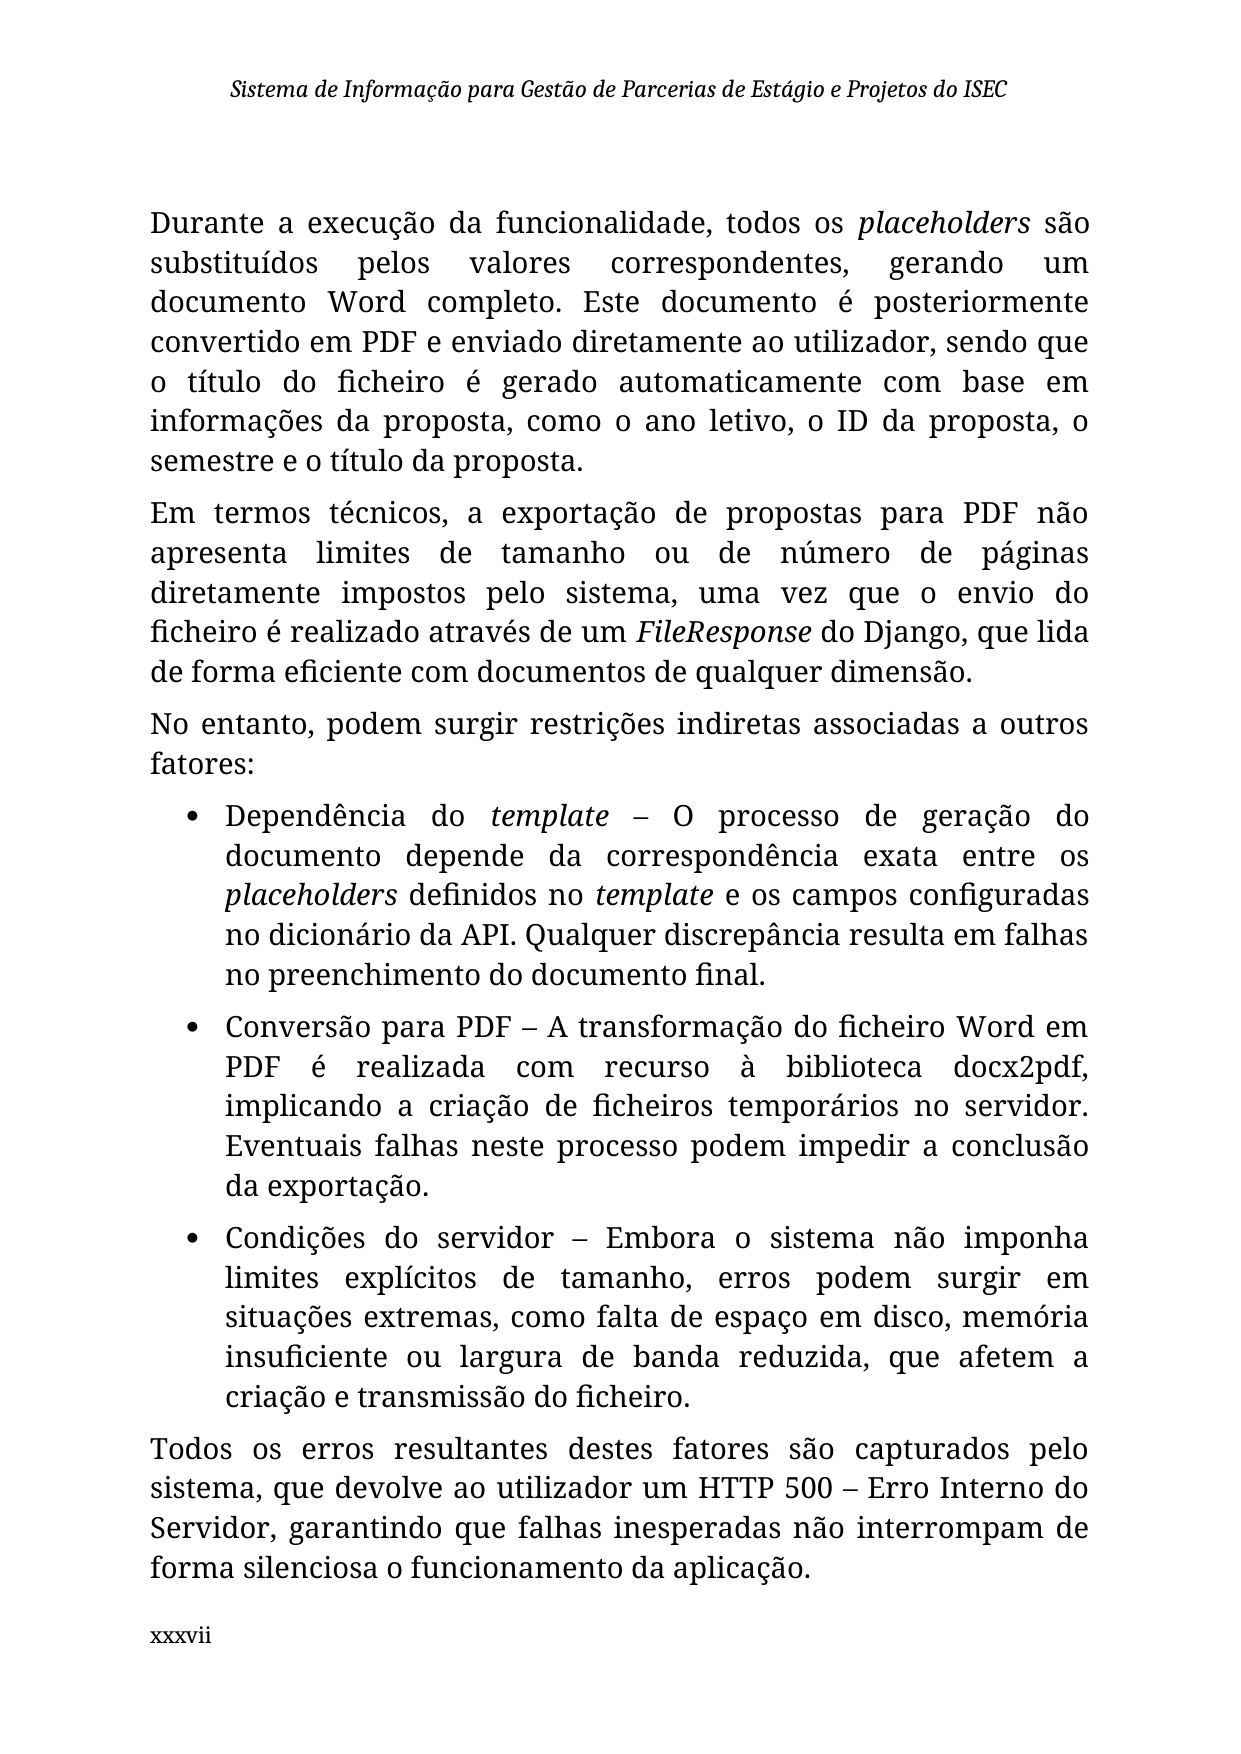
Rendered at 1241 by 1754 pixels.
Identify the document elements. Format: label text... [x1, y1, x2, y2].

list Dependência do template – O processo de geração do documento depende da correspondência exata entre os placeholders definidos no template e os campos configuradas no dicionário da API. Qualquer discrepância resulta em falhas no preenchimento do documento final. [187, 795, 1090, 994]
text No entanto, podem surgir restrições indiretas associadas a outros fatores: [150, 703, 1090, 783]
text Em termos técnicos, a exportação de propostas para PDF não apresenta limites de tamanho ou de número de páginas diretamente impostos pelo sistema, uma vez que o envio do ficheiro é realizado através de um FileResponse do Django, que lida de forma eficiente com documentos de qualquer dimensão. [150, 492, 1090, 691]
list Conversão para PDF – A transformação do ficheiro Word em PDF é realizada com recurso à biblioteca docx2pdf, implicando a criação de ficheiros temporários no servidor. Eventuais falhas neste processo podem impedir a conclusão da exportação. [187, 1006, 1090, 1205]
text Todos os erros resultantes destes fatores são capturados pelo sistema, que devolve ao utilizador um HTTP 500 – Erro Interno do Servidor, garantindo que falhas inesperadas não interrompam de forma silenciosa o funcionamento da aplicação. [150, 1428, 1090, 1587]
list Condições do servidor – Embora o sistema não imponha limites explícitos de tamanho, erros podem surgir em situações extremas, como falta de espaço em disco, memória insuficiente ou largura de banda reduzida, que afetem a criação e transmissão do ficheiro. [187, 1217, 1090, 1416]
text Durante a execução da funcionalidade, todos os placeholders são substituídos pelos valores correspondentes, gerando um documento Word completo. Este documento é posteriormente convertido em PDF e enviado diretamente ao utilizador, sendo que o título do ficheiro é gerado automaticamente com base em informações da proposta, como o ano letivo, o ID da proposta, o semestre e o título da proposta. [150, 202, 1090, 480]
